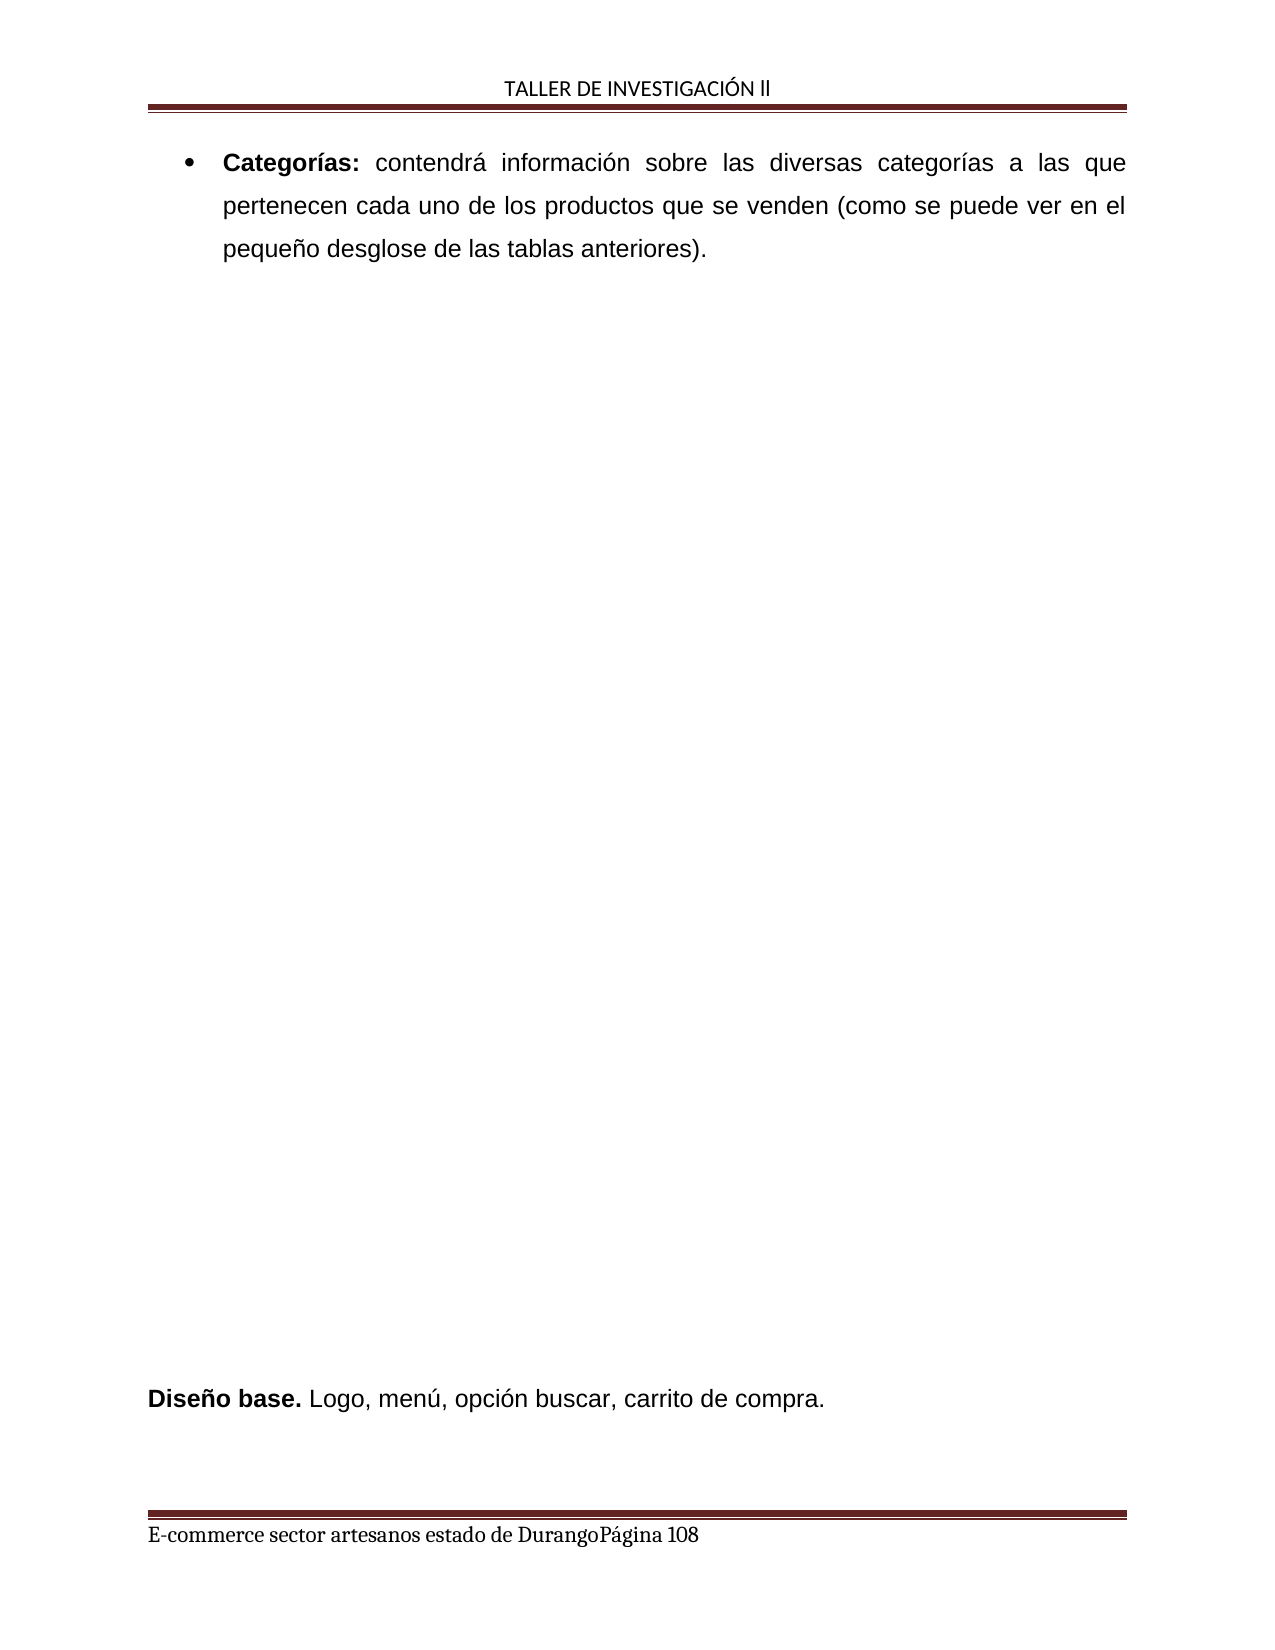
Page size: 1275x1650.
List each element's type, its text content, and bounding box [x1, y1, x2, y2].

list Categorías: contendrá información sobre las diversas categorías a las que pertenecen cada uno de los productos que se venden (como se puede ver en el pequeño desglose de las tablas anteriores). [185, 148, 1127, 263]
text Diseño base. Logo, menú, opción buscar, carrito de compra. [148, 1384, 1127, 1413]
